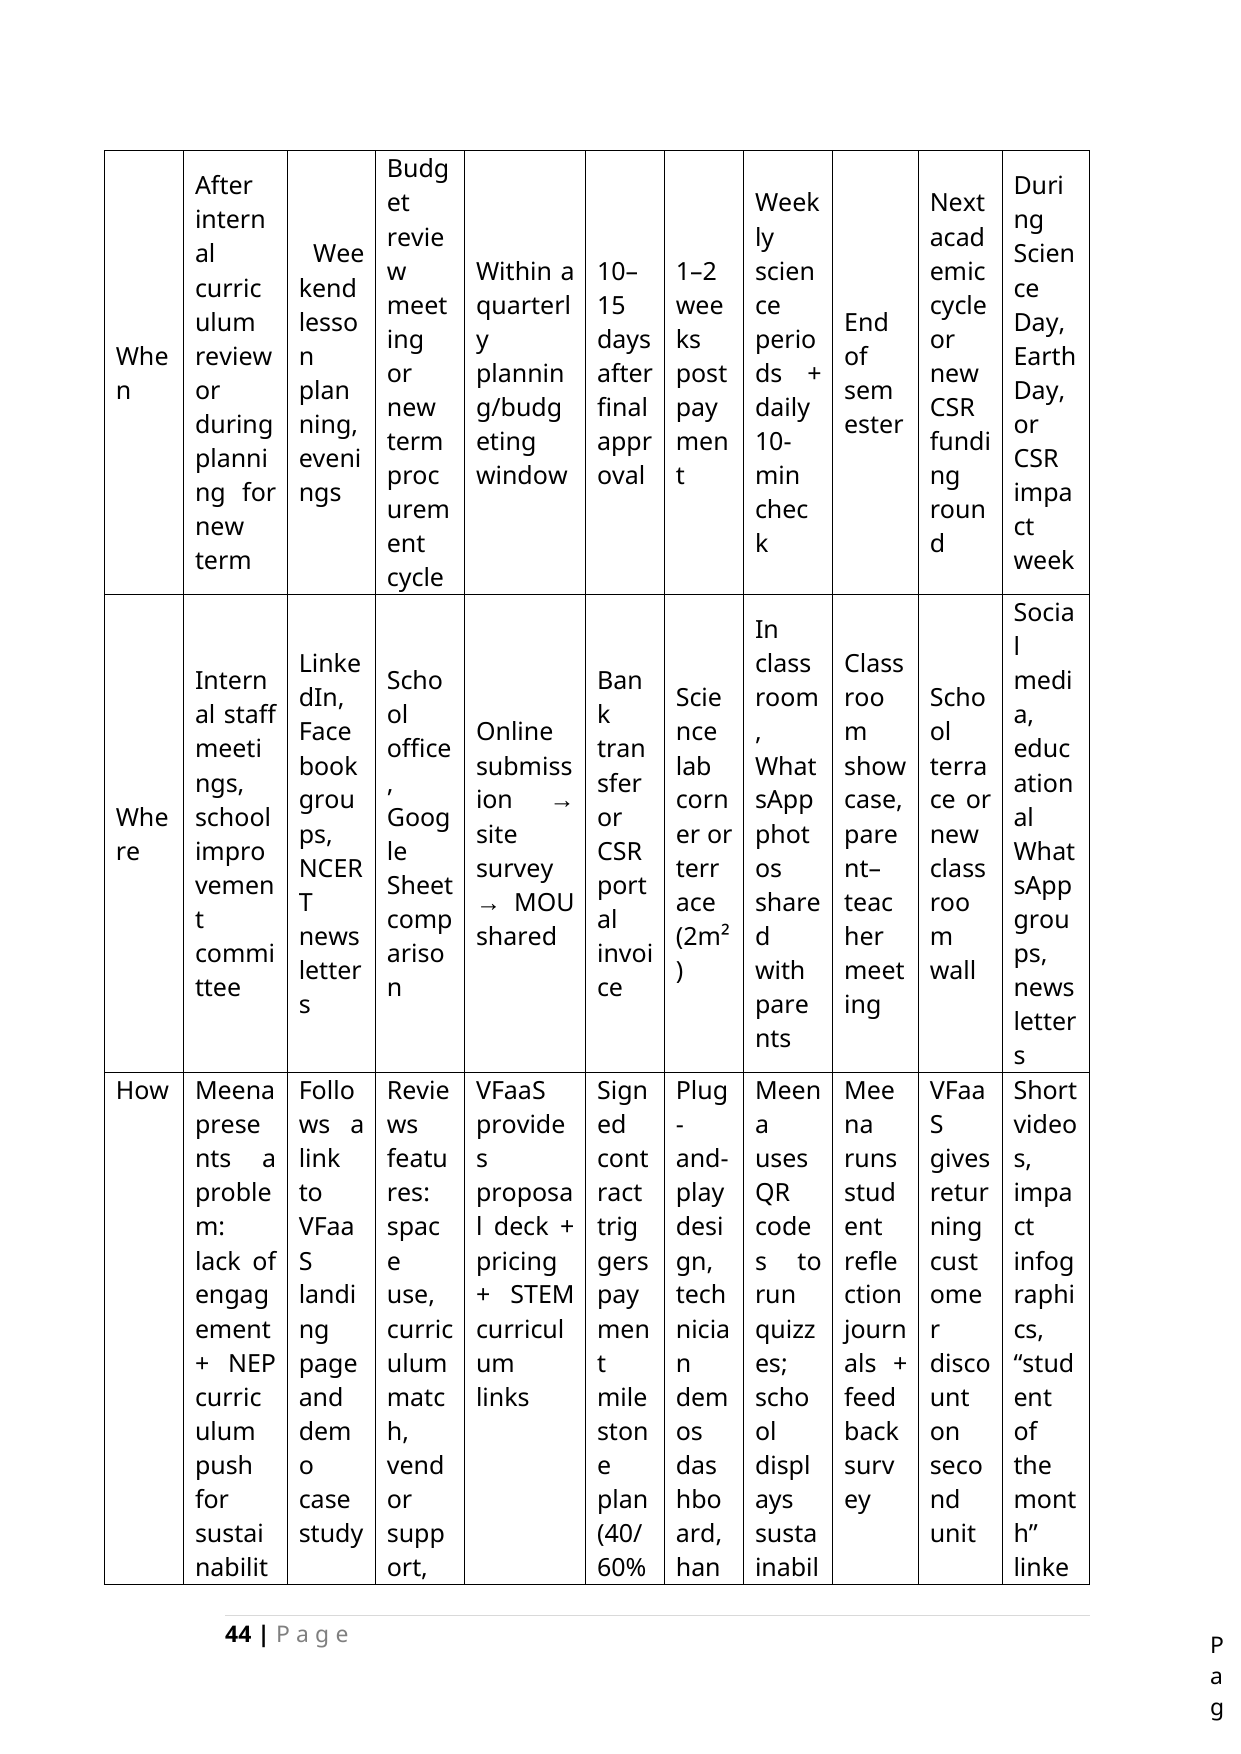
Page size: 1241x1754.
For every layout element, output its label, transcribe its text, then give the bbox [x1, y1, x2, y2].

table_cell Internal staff meetings, school improvement committee [184, 595, 287, 1072]
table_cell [465, 1073, 585, 1584]
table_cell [288, 1073, 375, 1584]
table_cell Science lab corner or terrace (2m²) [665, 595, 743, 1072]
table_cell End of semester [833, 151, 918, 594]
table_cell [744, 1073, 832, 1584]
table_cell Weekly science periods + daily 10-min check [744, 151, 832, 594]
table_cell How [105, 1073, 183, 1584]
table_cell LinkedIn, Facebook groups, NCERT newsletters [288, 595, 375, 1072]
table_cell Bank transfer or CSR portal invoice [586, 595, 664, 1072]
table_cell School office, Google Sheet comparison [376, 595, 464, 1072]
table_cell Weekend lesson planning, evenings [288, 151, 375, 594]
table_cell Classroom showcase, parent–teacher meeting [833, 595, 918, 1072]
table_cell Budget review meeting or new term procurement cycle [376, 151, 464, 594]
table_cell 1–2 weeks post payment [665, 151, 743, 594]
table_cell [919, 1073, 1002, 1584]
table_cell During Science Day, Earth Day, or CSR impact week [1003, 151, 1089, 594]
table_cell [665, 1073, 743, 1584]
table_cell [833, 1073, 918, 1584]
table_cell Within a quarterly planning/budgeting window [465, 151, 585, 594]
table_cell Where [105, 595, 183, 1072]
table_cell In classroom, WhatsApp photos shared with parents [744, 595, 832, 1072]
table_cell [184, 1073, 287, 1584]
table_cell Online submission → site survey → MOU shared [465, 595, 585, 1072]
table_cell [586, 1073, 664, 1584]
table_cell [1003, 1073, 1089, 1584]
table_cell Social media, educational WhatsApp groups, newsletters [1003, 595, 1089, 1072]
table_cell When [105, 151, 183, 594]
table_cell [376, 1073, 464, 1584]
table_cell 10–15 days after final approval [586, 151, 664, 594]
table_cell Next academic cycle or new CSR funding round [919, 151, 1002, 594]
table_cell After internal curriculum review or during planning for new term [184, 151, 287, 594]
table_cell School terrace or new classroom wall [919, 595, 1002, 1072]
